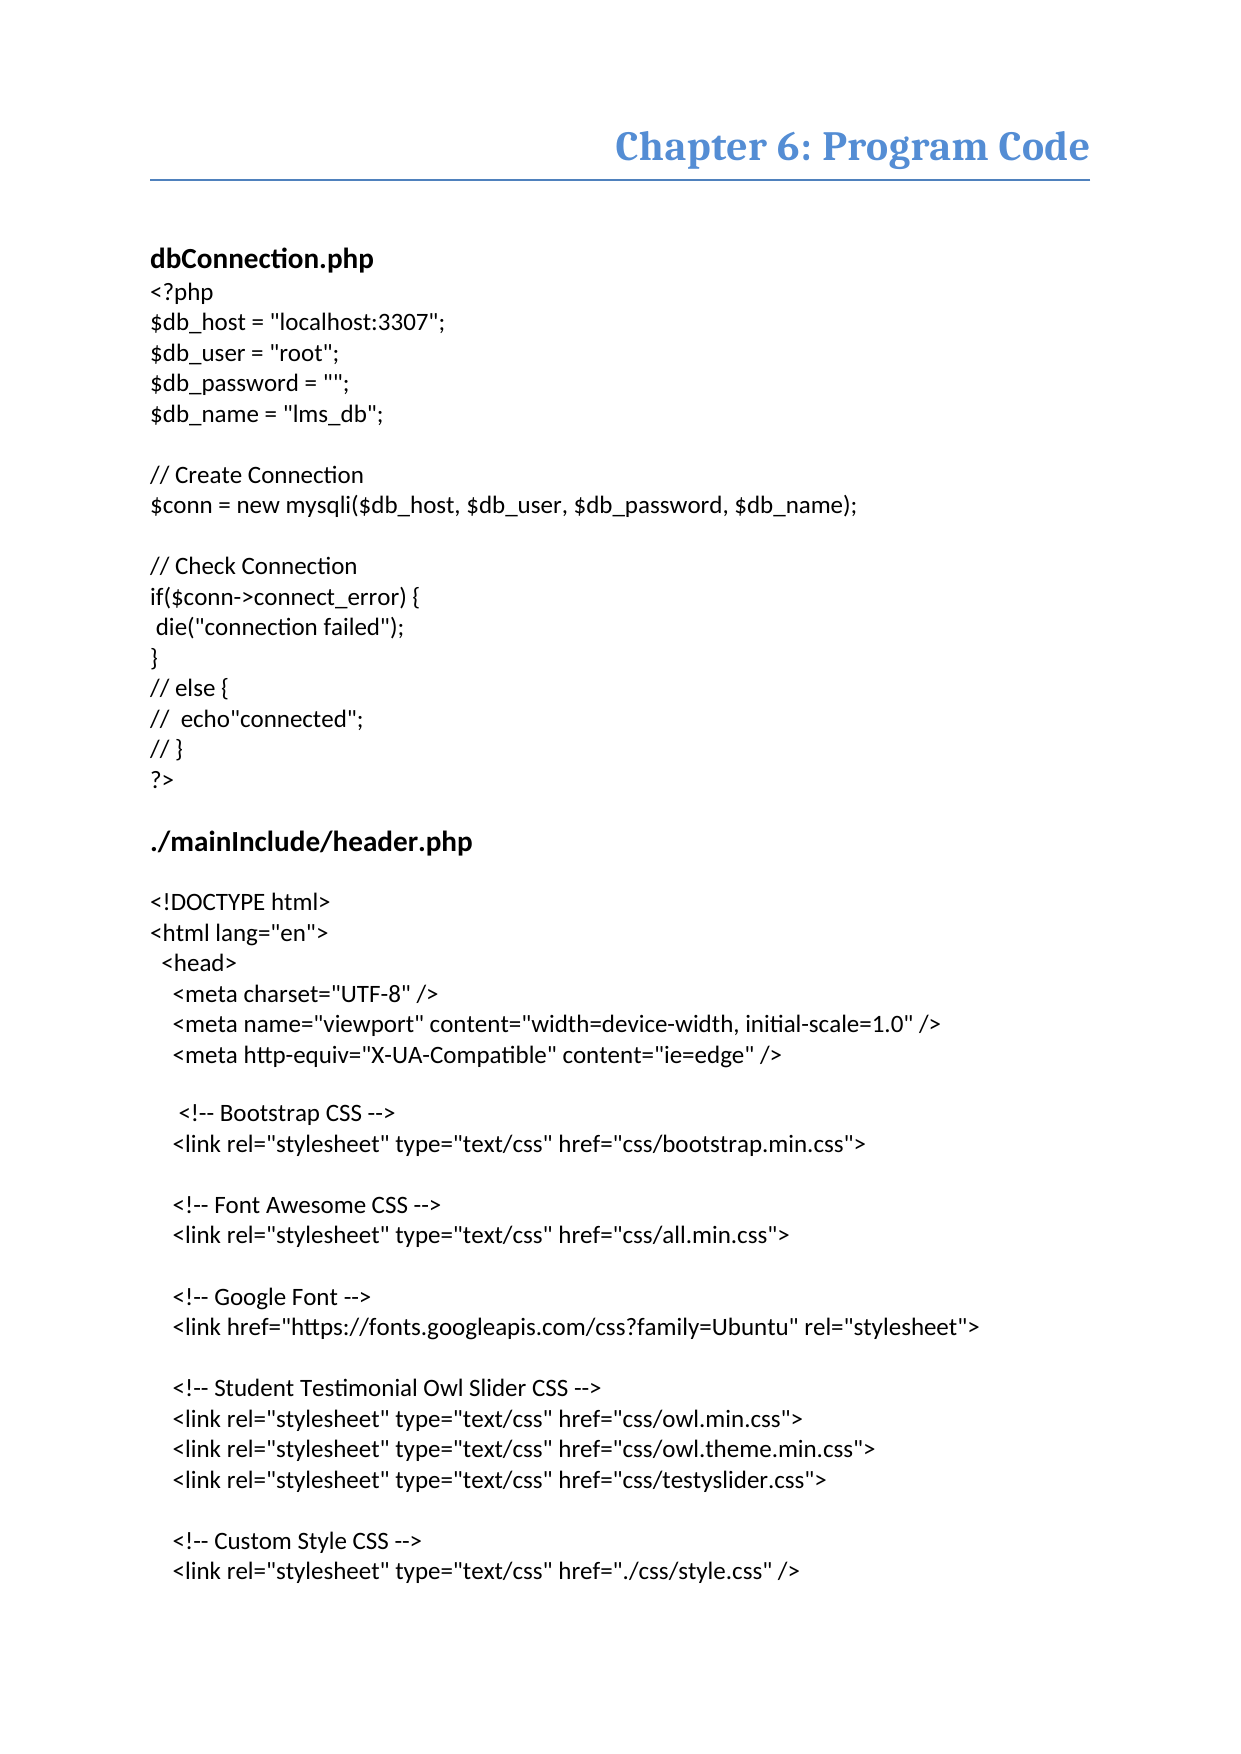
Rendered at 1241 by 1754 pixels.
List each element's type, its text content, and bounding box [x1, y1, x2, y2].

text <head> [150, 947, 1090, 978]
text <!-- Custom Style CSS --> [150, 1525, 1090, 1555]
text <link rel="stylesheet" type="text/css" href="css/owl.min.css"> [150, 1403, 1090, 1433]
text <?php [150, 276, 1090, 306]
text } [150, 642, 1090, 673]
text <link href="https://fonts.googleapis.com/css?family=Ubuntu" rel="stylesheet"> [150, 1311, 1090, 1342]
text $db_host = "localhost:3307"; [150, 306, 1090, 337]
text dbConnection.php [150, 240, 1090, 276]
text $db_user = "root"; [150, 337, 1090, 367]
text <meta http-equiv="X-UA-Compatible" content="ie=edge" /> [150, 1039, 1090, 1069]
text <link rel="stylesheet" type="text/css" href="css/all.min.css"> [150, 1219, 1090, 1250]
text // Create Connection [150, 459, 1090, 489]
text <!-- Student Testimonial Owl Slider CSS --> [150, 1372, 1090, 1403]
text // Check Connection [150, 551, 1090, 581]
text $conn = new mysqli($db_host, $db_user, $db_password, $db_name); [150, 489, 1090, 520]
text ./mainInclude/header.php [150, 823, 1090, 858]
text <link rel="stylesheet" type="text/css" href="css/testyslider.css"> [150, 1464, 1090, 1494]
text <link rel="stylesheet" type="text/css" href="css/owl.theme.min.css"> [150, 1433, 1090, 1464]
text <meta name="viewport" content="width=device-width, initial-scale=1.0" /> [150, 1008, 1090, 1039]
text $db_password = ""; [150, 367, 1090, 398]
text $db_name = "lms_db"; [150, 398, 1090, 428]
text <!-- Bootstrap CSS --> [150, 1097, 1090, 1128]
text <!DOCTYPE html> [150, 886, 1090, 917]
text // else { [150, 673, 1090, 703]
text die("connection failed"); [150, 612, 1090, 642]
text <link rel="stylesheet" type="text/css" href="./css/style.css" /> [150, 1555, 1090, 1586]
text // } [150, 734, 1090, 764]
text <link rel="stylesheet" type="text/css" href="css/bootstrap.min.css"> [150, 1128, 1090, 1158]
text <!-- Google Font --> [150, 1281, 1090, 1311]
text <html lang="en"> [150, 917, 1090, 947]
text if($conn->connect_error) { [150, 581, 1090, 612]
text ?> [150, 764, 1090, 795]
text <meta charset="UTF-8" /> [150, 978, 1090, 1008]
text <!-- Font Awesome CSS --> [150, 1189, 1090, 1219]
text // echo"connected"; [150, 703, 1090, 734]
text Program Code [150, 123, 1090, 179]
